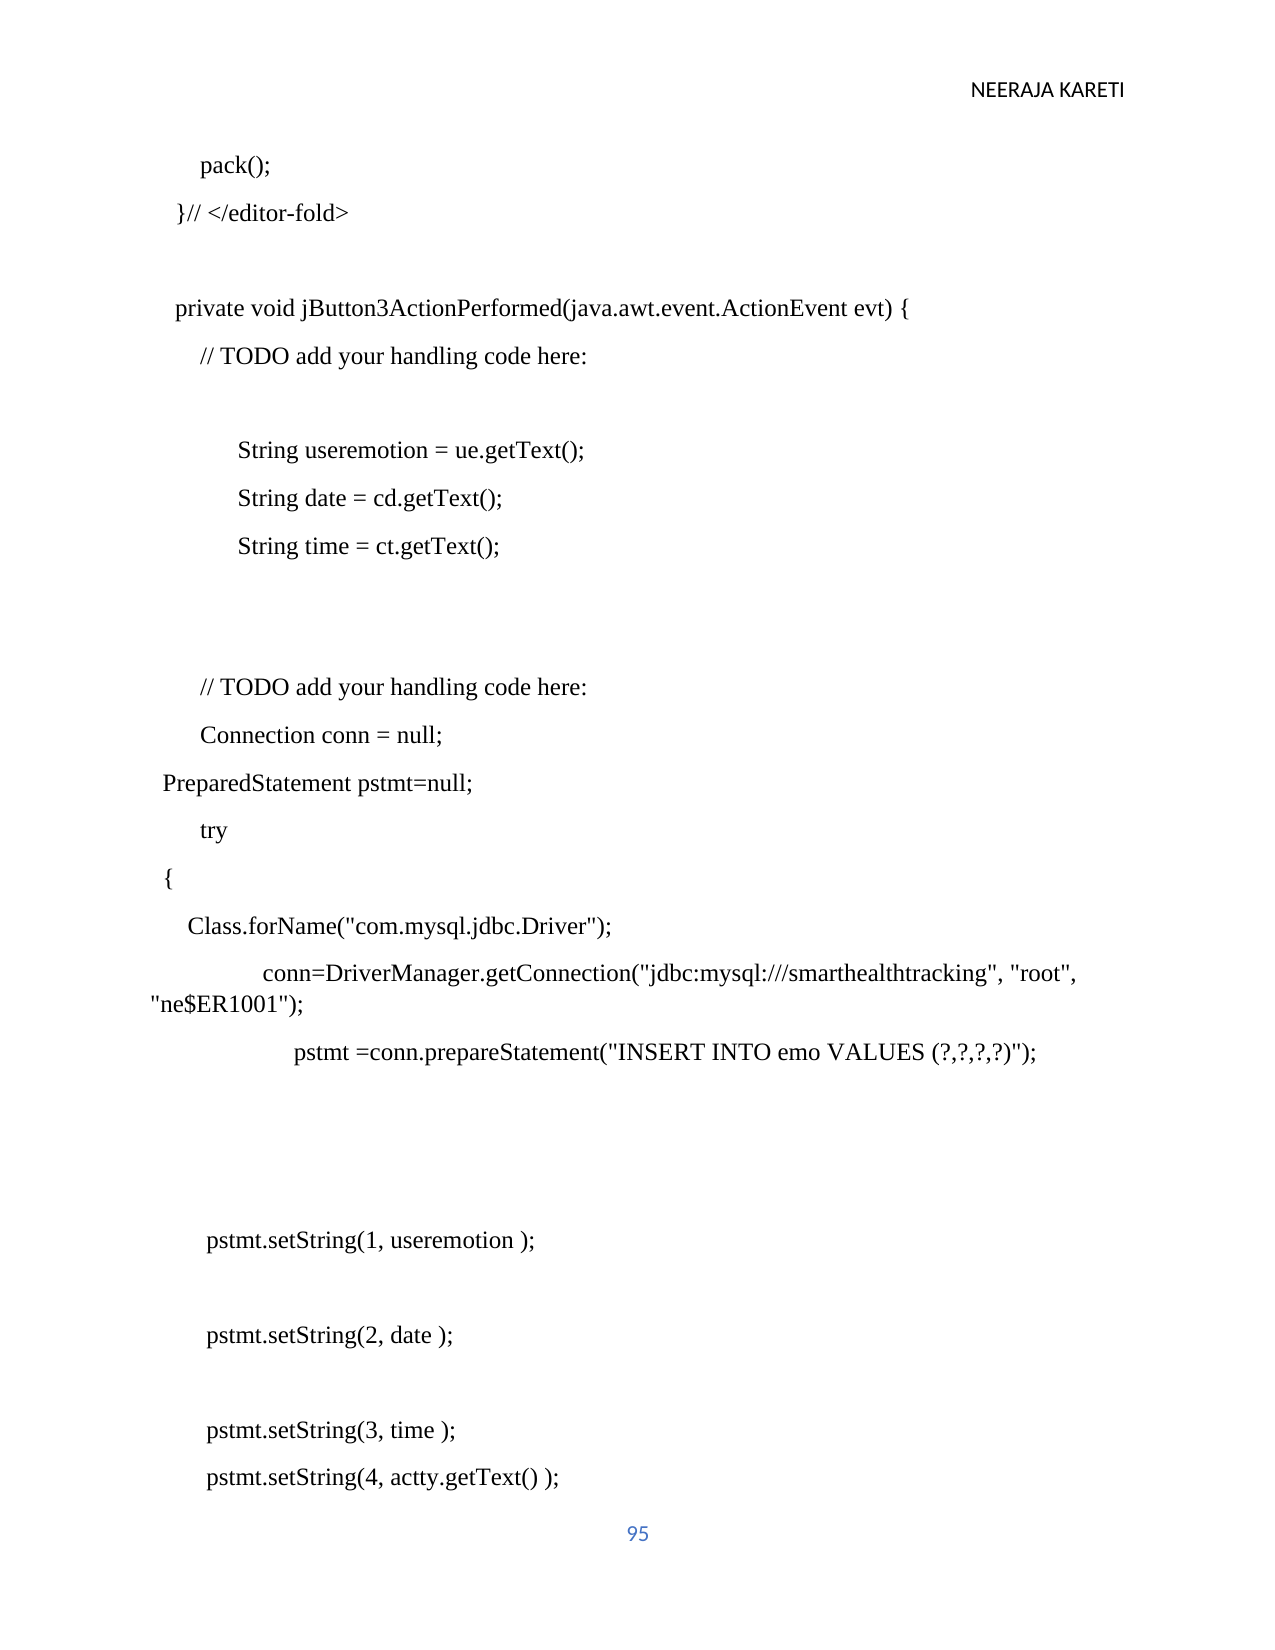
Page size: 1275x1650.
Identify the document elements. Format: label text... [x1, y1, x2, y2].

text }// </editor-fold> [150, 198, 1125, 226]
text pack(); [150, 150, 1125, 179]
text String time = ct.getText(); [150, 531, 1125, 559]
text pstmt.setString(2, date ); [150, 1320, 1125, 1349]
text Class.forName("com.mysql.jdbc.Driver"); [150, 911, 1125, 939]
text Connection conn = null; [150, 720, 1125, 749]
text // TODO add your handling code here: [150, 341, 1125, 369]
text pstmt.setString(4, actty.getText() ); [150, 1462, 1125, 1491]
text conn=DriverManager.getConnection("jdbc:mysql:///smarthealthtracking", "root", "ne$ER1001"); [150, 958, 1125, 1018]
text try [150, 815, 1125, 844]
text String date = cd.getText(); [150, 483, 1125, 512]
text PreparedStatement pstmt=null; [150, 768, 1125, 796]
text pstmt.setString(3, time ); [150, 1415, 1125, 1443]
text // TODO add your handling code here: [150, 672, 1125, 701]
text String useremotion = ue.getText(); [150, 435, 1125, 464]
text pstmt =conn.prepareStatement("INSERT INTO emo VALUES (?,?,?,?)"); [150, 1037, 1125, 1066]
text private void jButton3ActionPerformed(java.awt.event.ActionEvent evt) { [150, 293, 1125, 322]
text pstmt.setString(1, useremotion ); [150, 1226, 1125, 1254]
text { [150, 863, 1125, 892]
